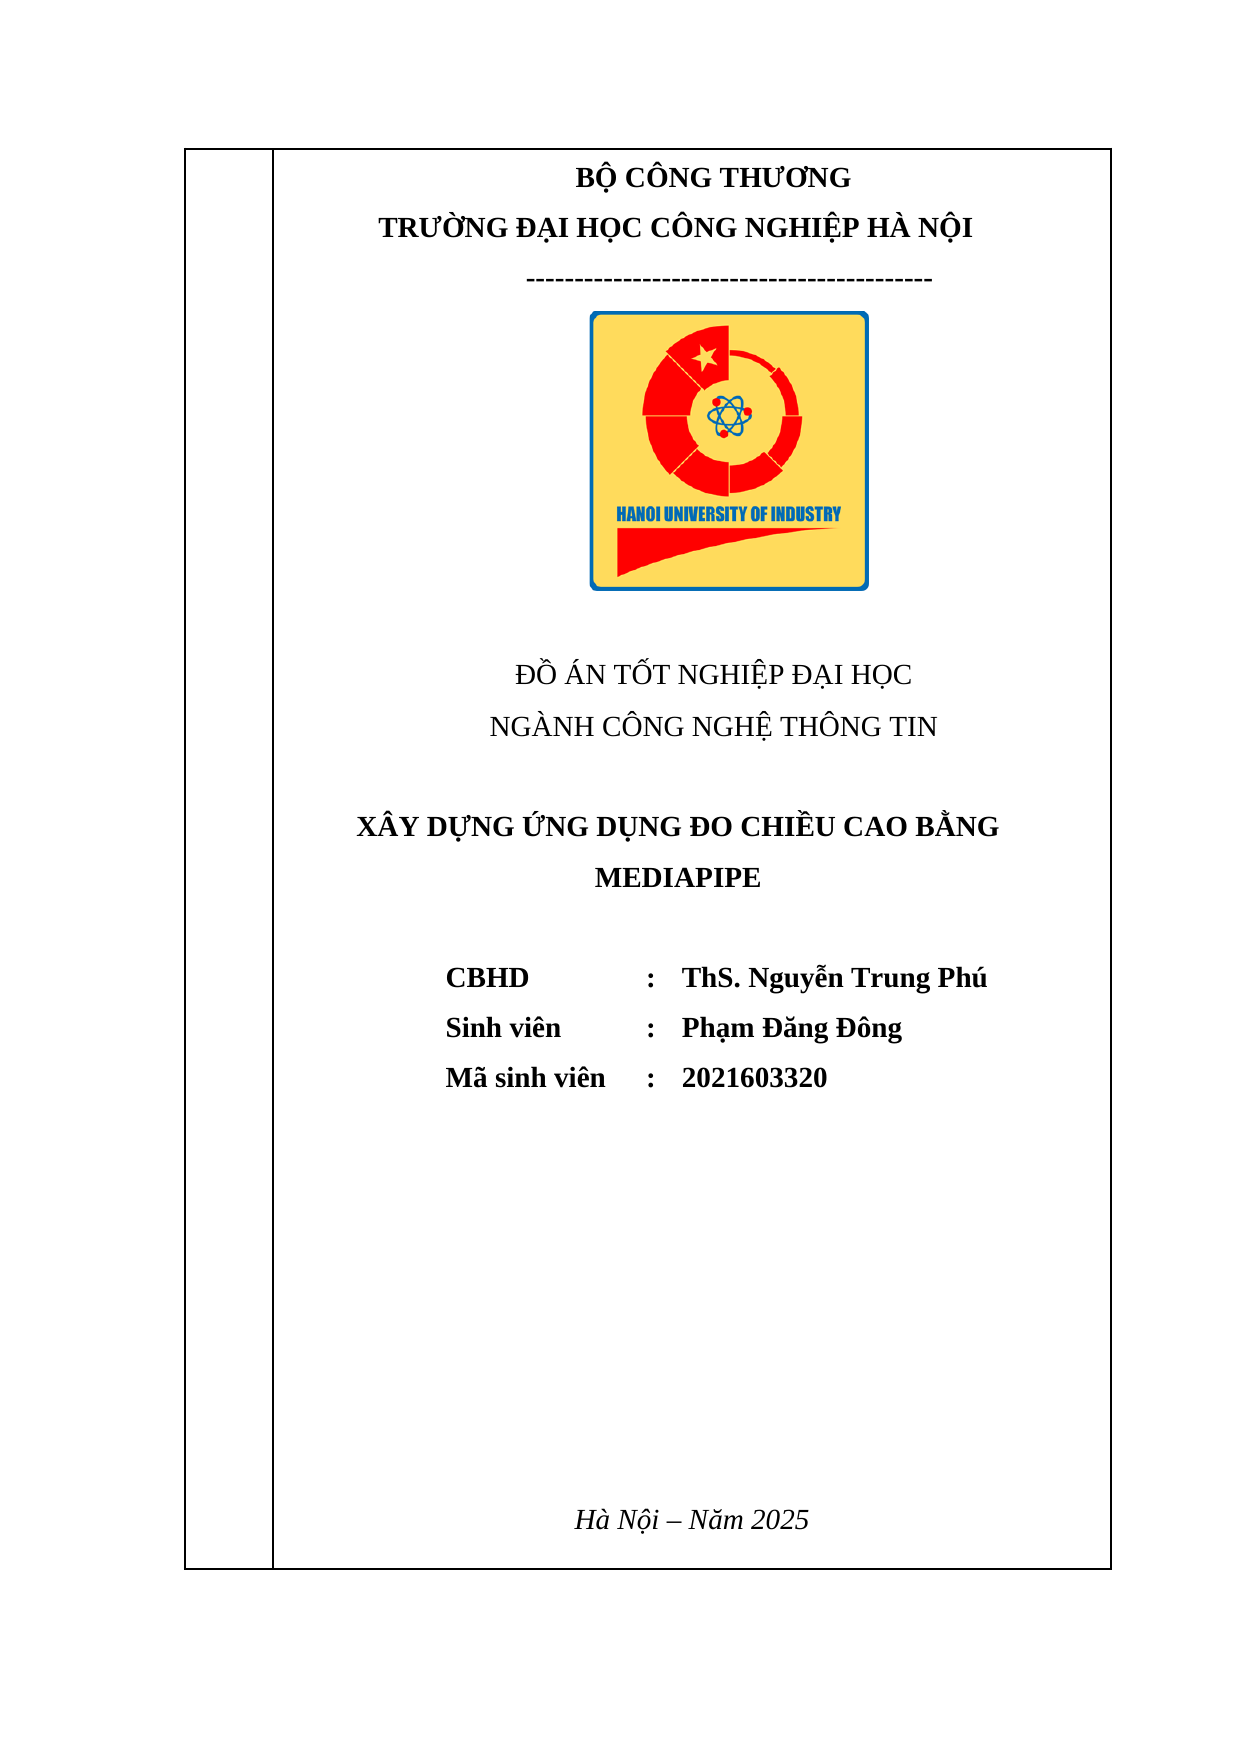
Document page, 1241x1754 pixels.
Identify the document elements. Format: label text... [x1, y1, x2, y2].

table_header [186, 150, 272, 1568]
picture [589, 311, 869, 591]
table_header ------------------------------------------ Hà Nội – Năm 2025 [274, 150, 1110, 1568]
